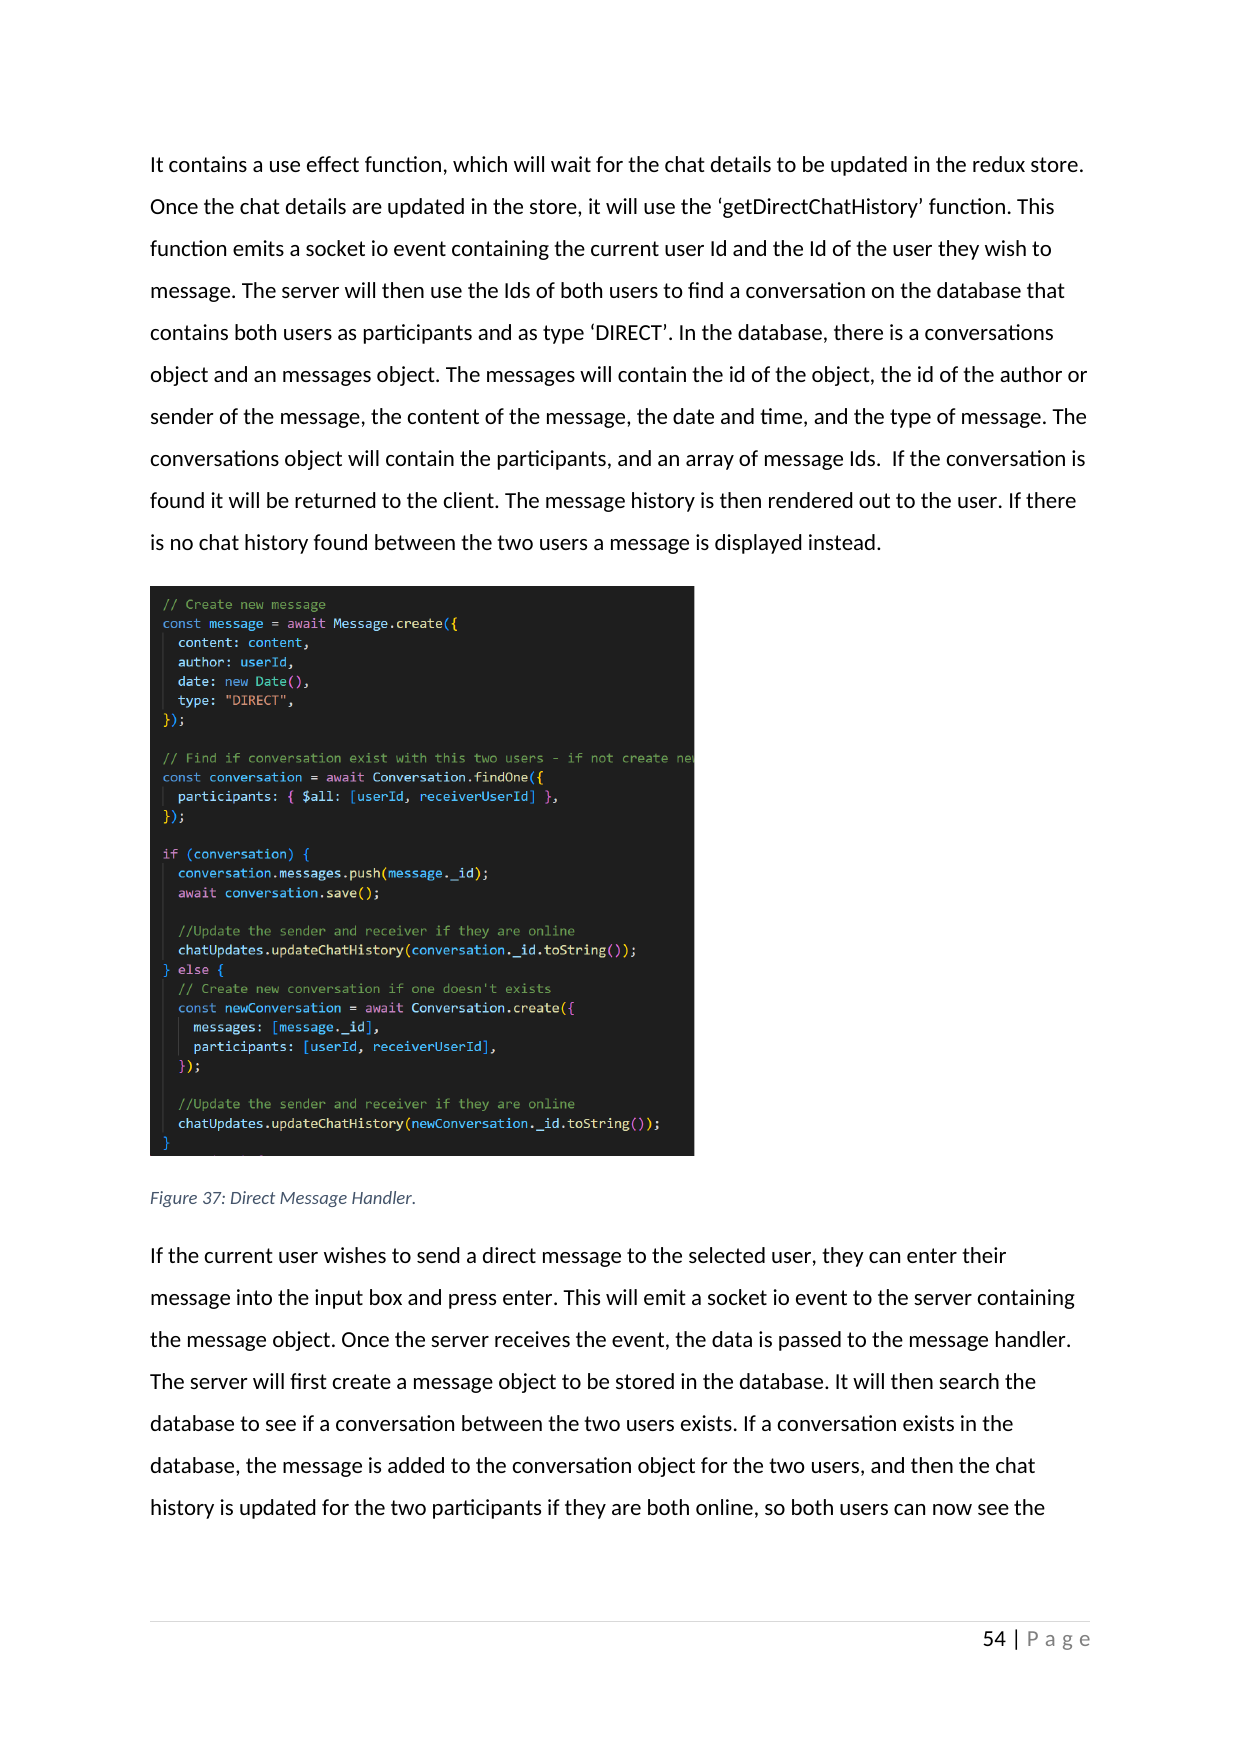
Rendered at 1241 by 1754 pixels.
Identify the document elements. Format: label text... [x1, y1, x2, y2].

text It contains a use effect function, which will wait for the chat details to be updated in the redux store. Once the chat details are updated in the store, it will use the ‘getDirectChatHistory’ function. This function emits a socket io event containing the current user Id and the Id of the user they wish to message. The server will then use the Ids of both users to find a conversation on the database that contains both users as participants and as type ‘DIRECT’. In the database, there is a conversations object and an messages object. The messages will contain the id of the object, the id of the author or sender of the message, the content of the message, the date and time, and the type of message. The conversations object will contain the participants, and an array of message Ids. If the conversation is found it will be returned to the client. The message history is then rendered out to the user. If there is no chat history found between the two users a message is displayed instead. [150, 150, 1090, 556]
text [150, 1241, 1090, 1521]
picture [150, 586, 695, 1156]
text Figure 37: Direct Message Handler. [150, 1186, 1090, 1209]
